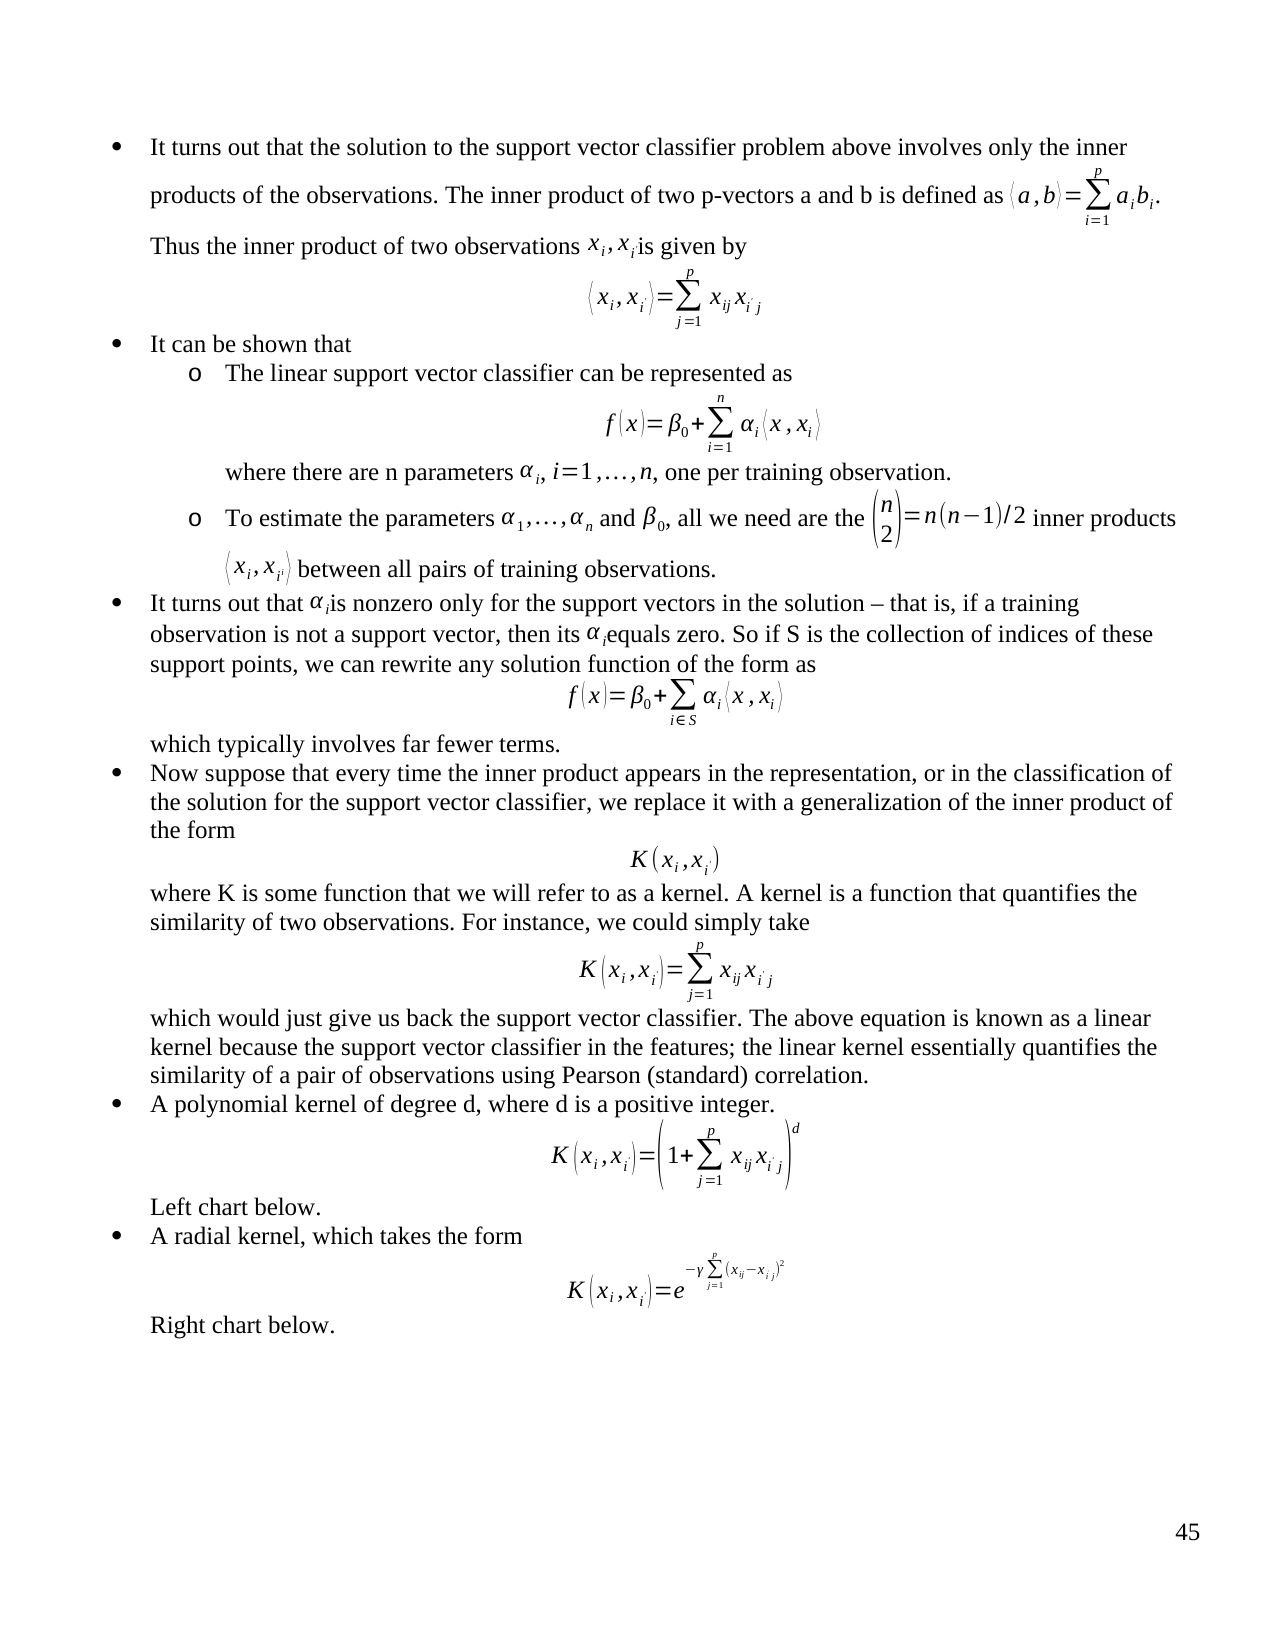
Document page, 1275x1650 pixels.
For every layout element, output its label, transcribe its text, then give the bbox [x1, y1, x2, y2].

list Left chart below. [150, 1192, 1200, 1221]
list It turns out that is nonzero only for the support vectors in the solution – that is, if a training observation is not a support vector, then its equals zero. So if S is the collection of indices of these support points, we can rewrite any solution function of the form as [112, 587, 1200, 678]
list A radial kernel, which takes the form [112, 1221, 1200, 1250]
list which would just give us back the support vector classifier. The above equation is known as a linear kernel because the support vector classifier in the features; the linear kernel essentially quantifies the similarity of a pair of observations using Pearson (standard) correlation. [150, 1003, 1200, 1089]
list It turns out that the solution to the support vector classifier problem above involves only the inner products of the observations. The inner product of two p-vectors a and b is defined as . Thus the inner product of two observations is given by [112, 132, 1200, 262]
list It can be shown that [112, 329, 1200, 358]
list A polynomial kernel of degree d, where d is a positive integer. [112, 1089, 1200, 1118]
list Now suppose that every time the inner product appears in the representation, or in the classification of the solution for the support vector classifier, we replace it with a generalization of the inner product of the form [112, 758, 1200, 844]
list where K is some function that we will refer to as a kernel. A kernel is a function that quantifies the similarity of two observations. For instance, we could simply take [150, 878, 1200, 936]
list To estimate the parameters and , all we need are the inner products between all pairs of training observations. [187, 487, 1200, 587]
list which typically involves far fewer terms. [150, 729, 1200, 758]
list The linear support vector classifier can be represented as [187, 358, 1200, 389]
list where there are n parameters , , one per training observation. [225, 456, 1200, 487]
list Right chart below. [150, 1310, 1200, 1339]
